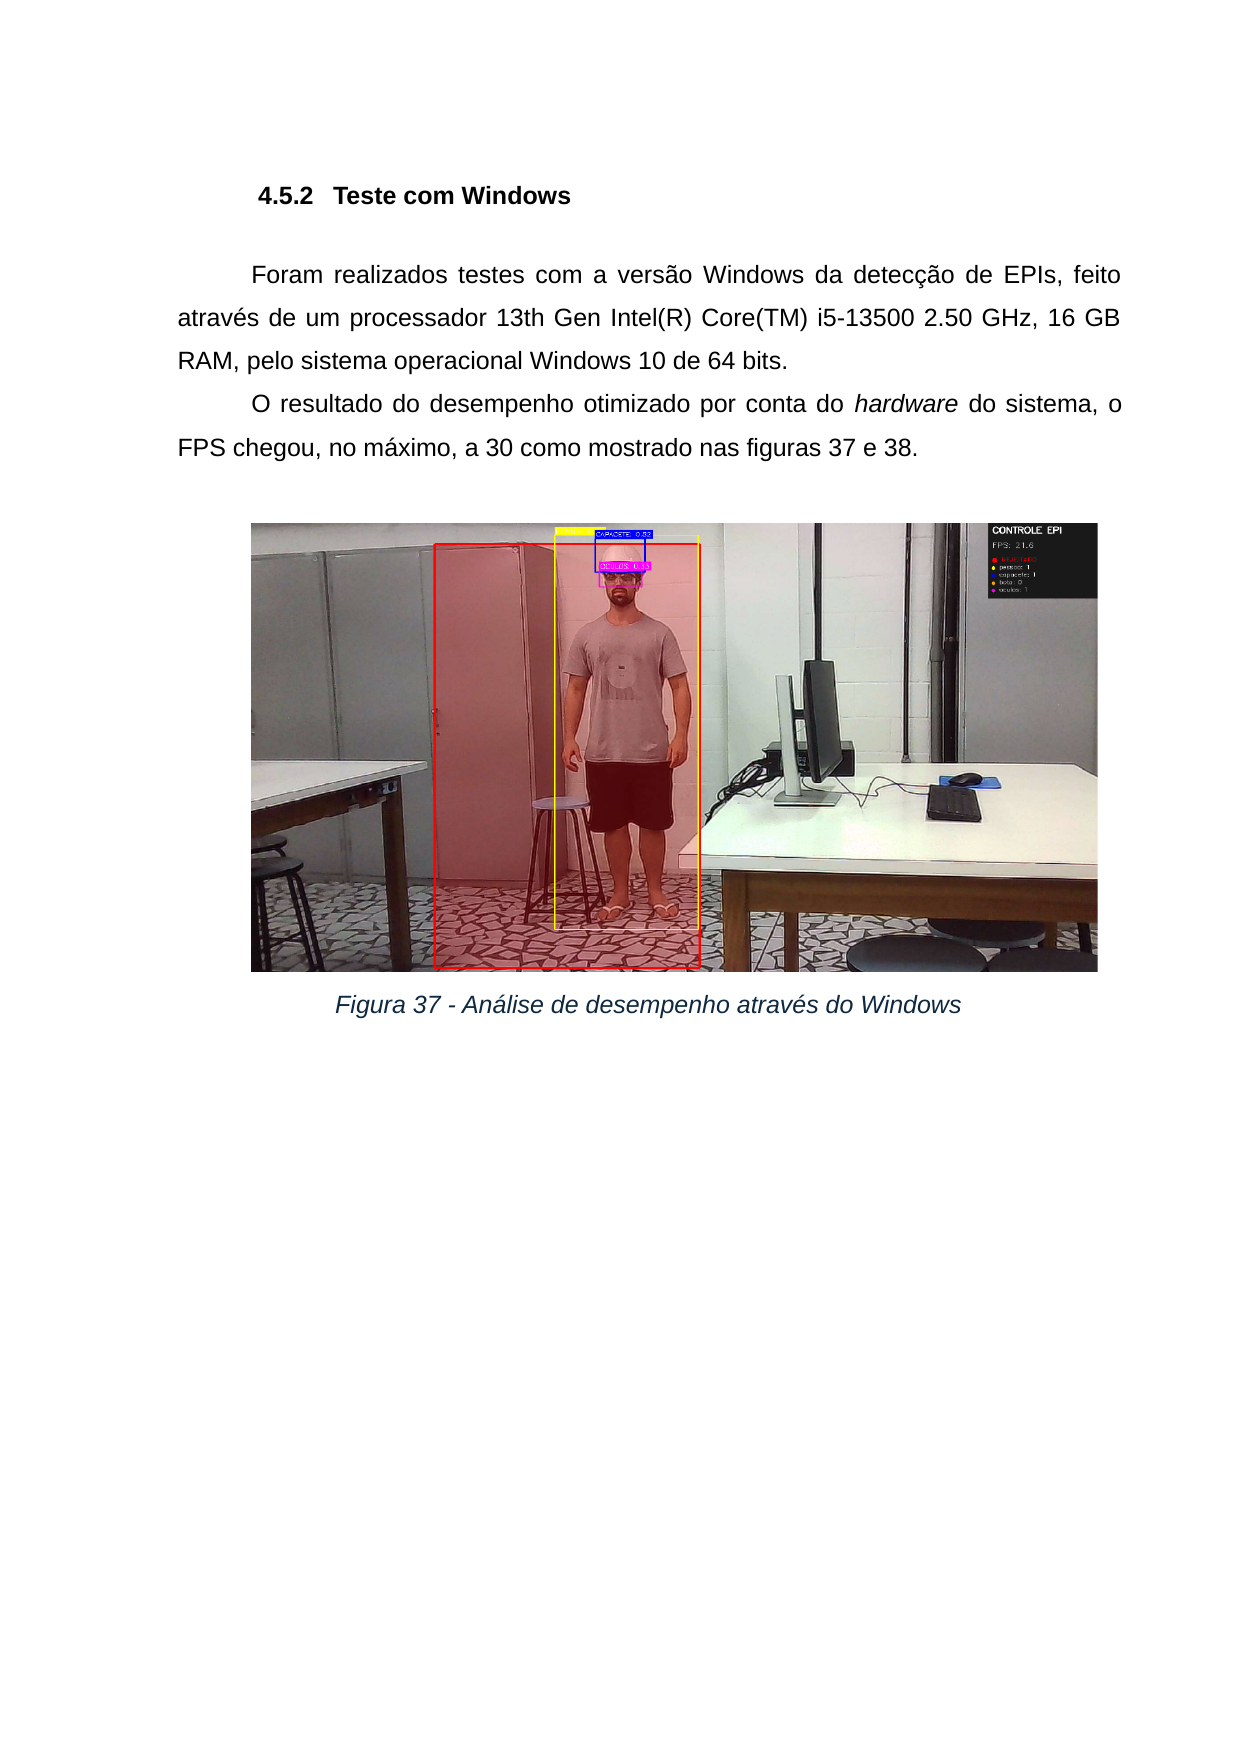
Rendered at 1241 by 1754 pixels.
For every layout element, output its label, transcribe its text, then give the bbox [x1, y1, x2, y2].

text Foram realizados testes com a versão Windows da detecção de EPIs, feito através de um processador 13th Gen Intel(R) Core(TM) i5-13500 2.50 GHz, 16 GB RAM, pelo sistema operacional Windows 10 de 64 bits. [177, 260, 1122, 375]
subtitle Teste com Windows [258, 181, 1122, 210]
text O resultado do desempenho otimizado por conta do hardware do sistema, o FPS chegou, no máximo, a 30 como mostrado nas figuras 37 e 38. [177, 389, 1122, 461]
picture [251, 523, 1098, 972]
